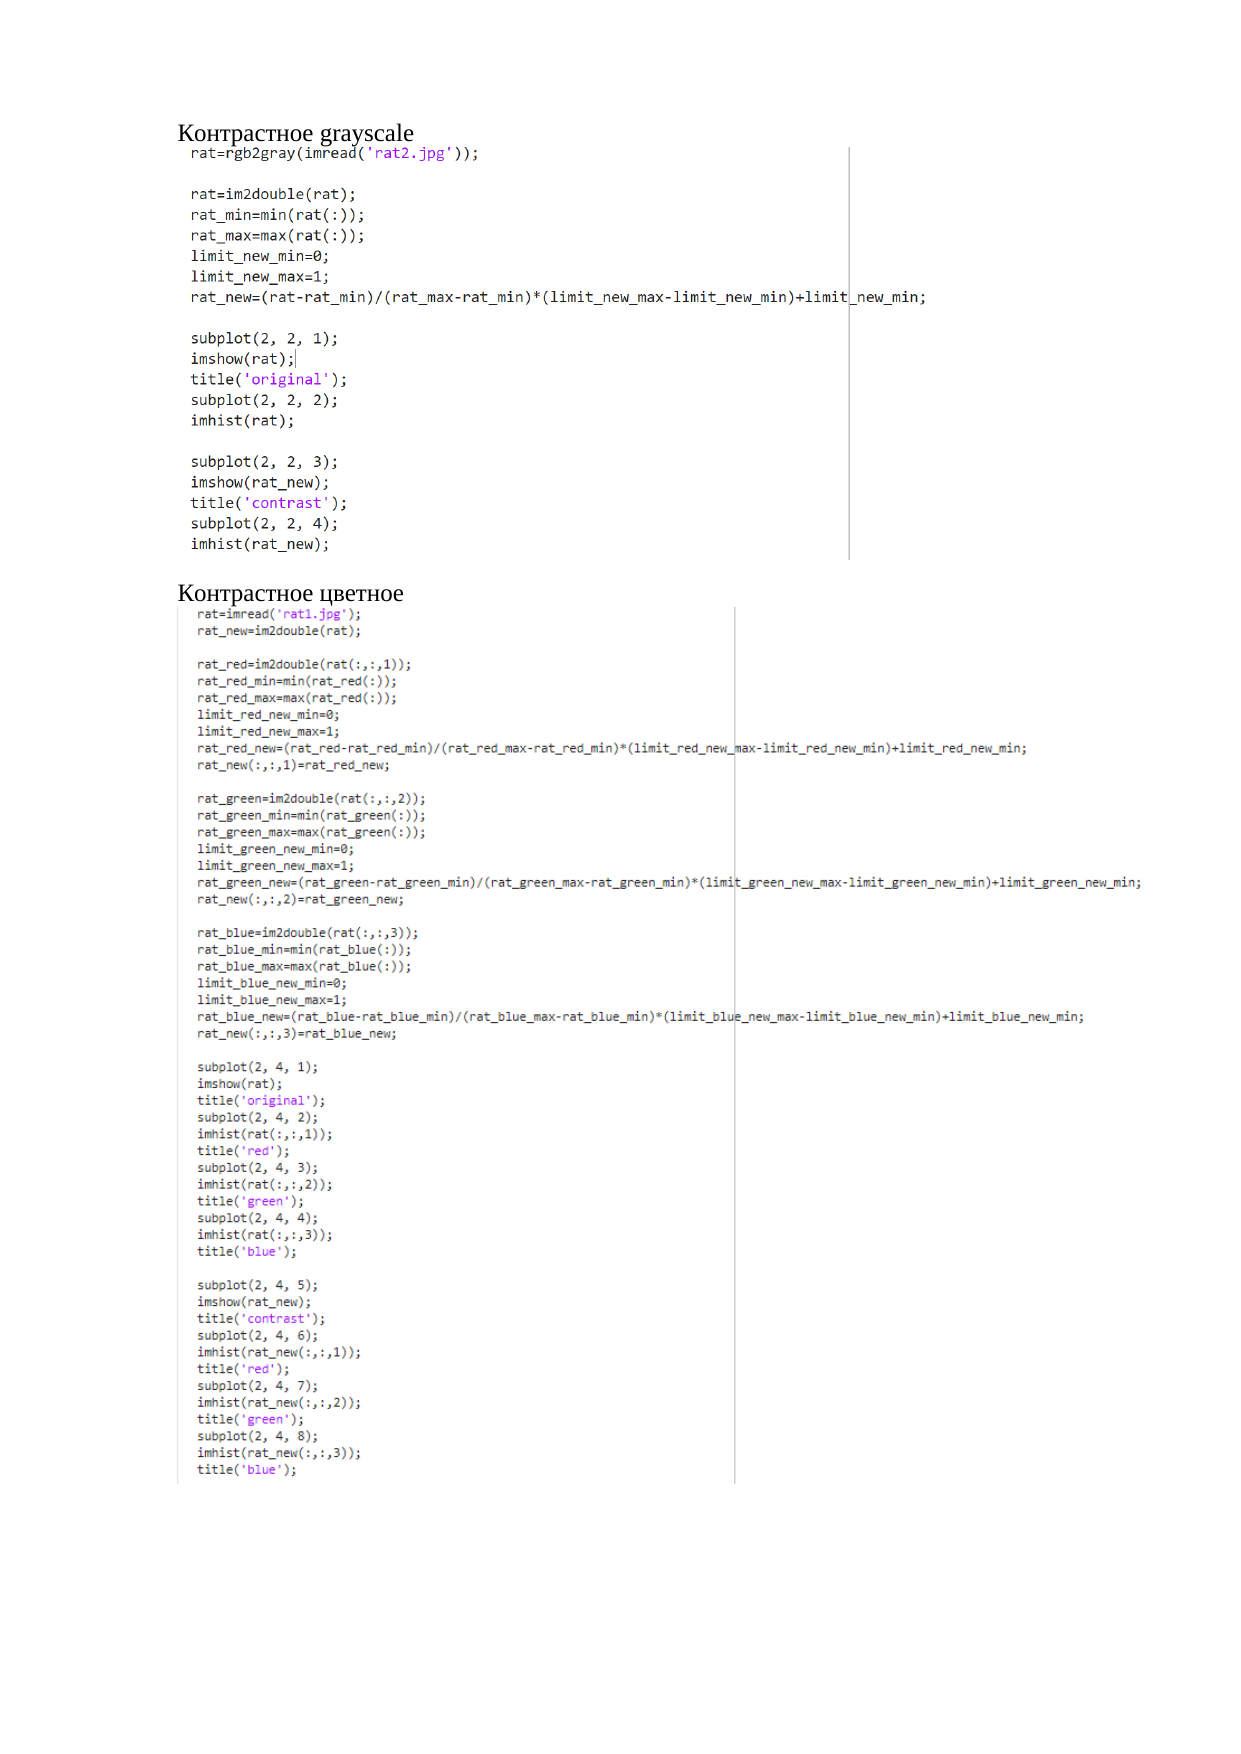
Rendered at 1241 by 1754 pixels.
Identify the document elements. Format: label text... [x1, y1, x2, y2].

picture [174, 147, 934, 560]
picture [177, 607, 1152, 1484]
text Контрастное grayscale [177, 118, 1152, 147]
text Контрастное цветное [177, 578, 1152, 607]
